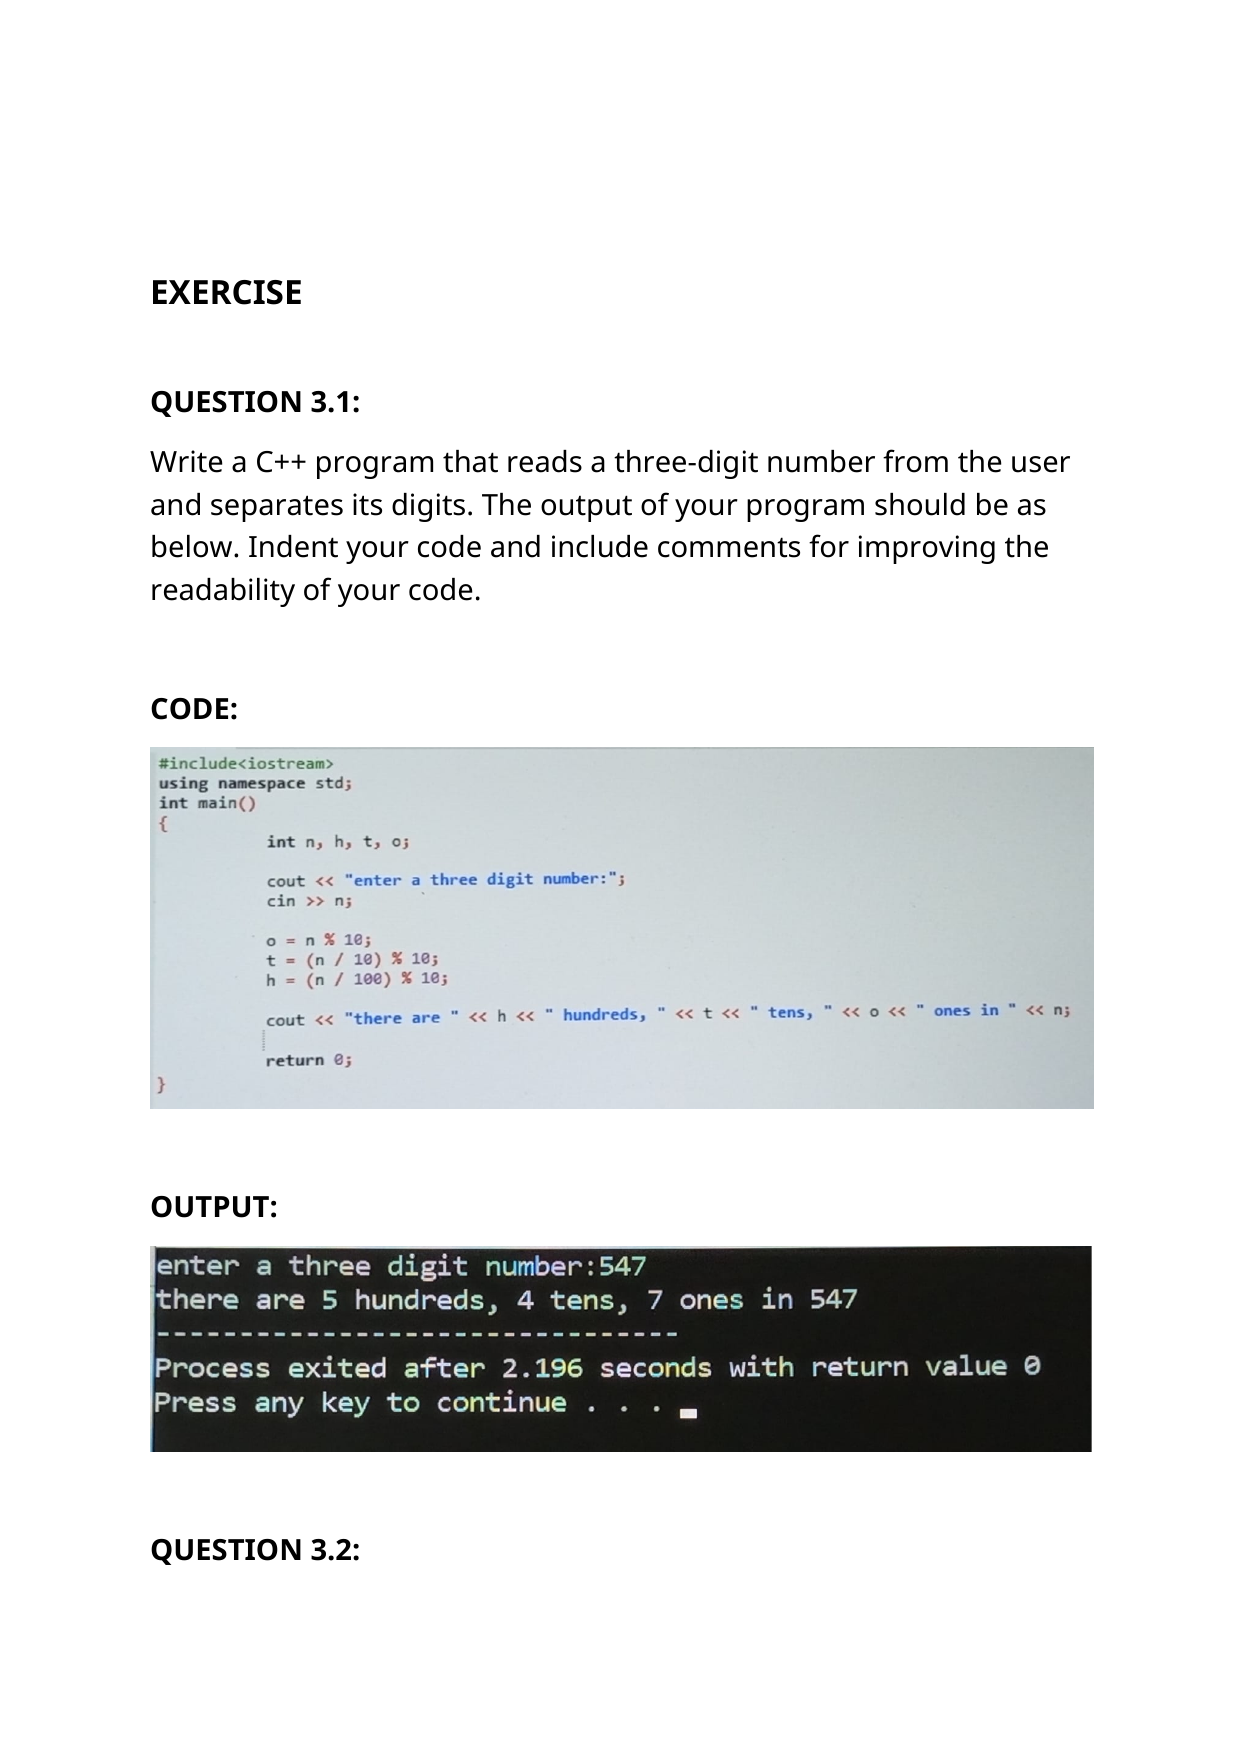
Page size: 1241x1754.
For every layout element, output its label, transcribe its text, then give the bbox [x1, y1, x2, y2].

picture [150, 747, 1094, 1109]
text EXERCISE [150, 269, 1090, 314]
text CODE: [150, 688, 1090, 728]
picture [150, 1246, 1092, 1452]
text Write a C++ program that reads a three-digit number from the user and separates its digits. The output of your program should be as below. Indent your code and include comments for improving the readability of your code. [150, 441, 1090, 609]
text QUESTION 3.2: [150, 1529, 1090, 1569]
text QUESTION 3.1: [150, 381, 1090, 421]
text OUTPUT: [150, 1187, 1090, 1226]
